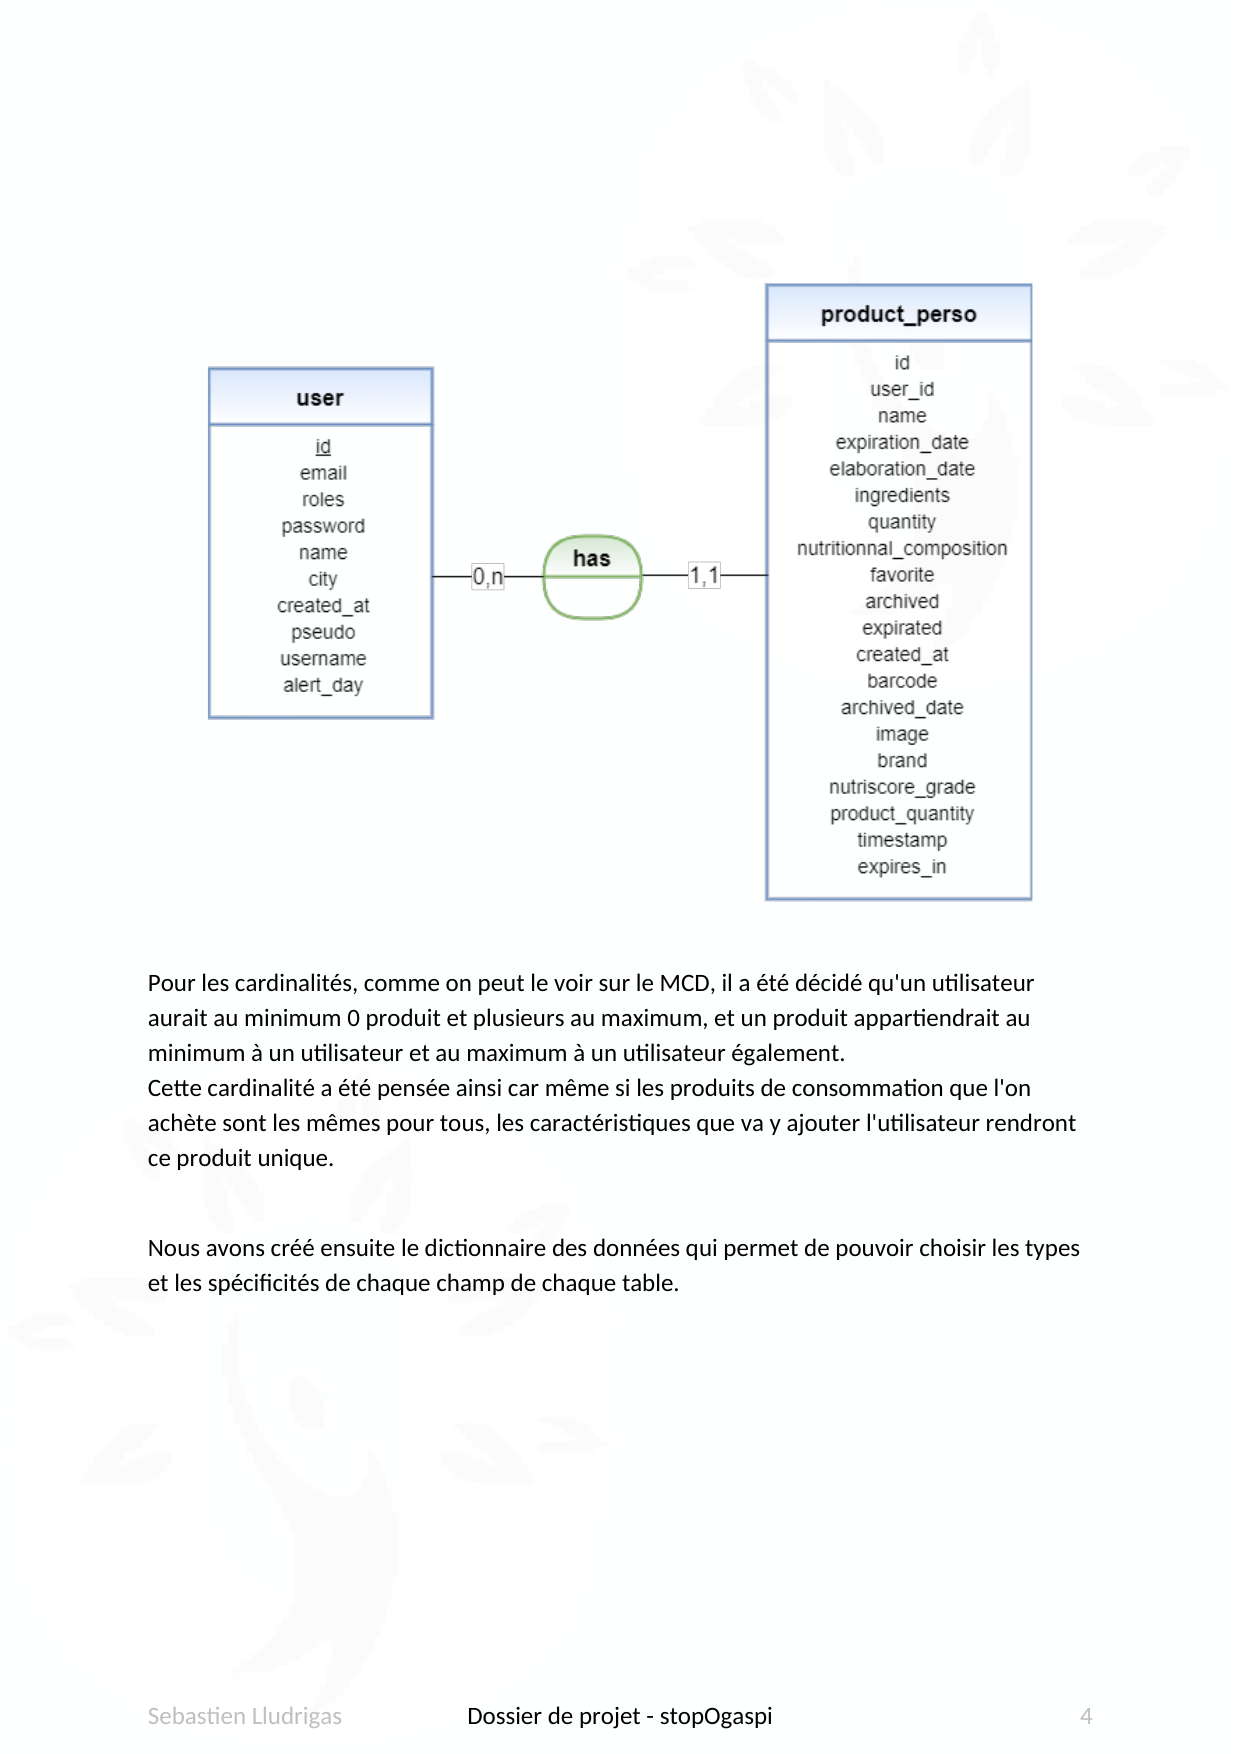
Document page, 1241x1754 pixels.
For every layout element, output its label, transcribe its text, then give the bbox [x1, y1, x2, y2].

picture [207, 283, 1033, 907]
text Nous avons créé ensuite le dictionnaire des données qui permet de pouvoir choisir les types et les spécificités de chaque champ de chaque table. [148, 1233, 1093, 1298]
text Pour les cardinalités, comme on peut le voir sur le MCD, il a été décidé qu'un utilisateur aurait au minimum 0 produit et plusieurs au maximum, et un produit appartiendrait au minimum à un utilisateur et au maximum à un utilisateur également. Cette cardinalité a été pensée ainsi car même si les produits de consommation que l'on achète sont les mêmes pour tous, les caractéristiques que va y ajouter l'utilisateur rendront ce produit unique. [148, 967, 1093, 1172]
